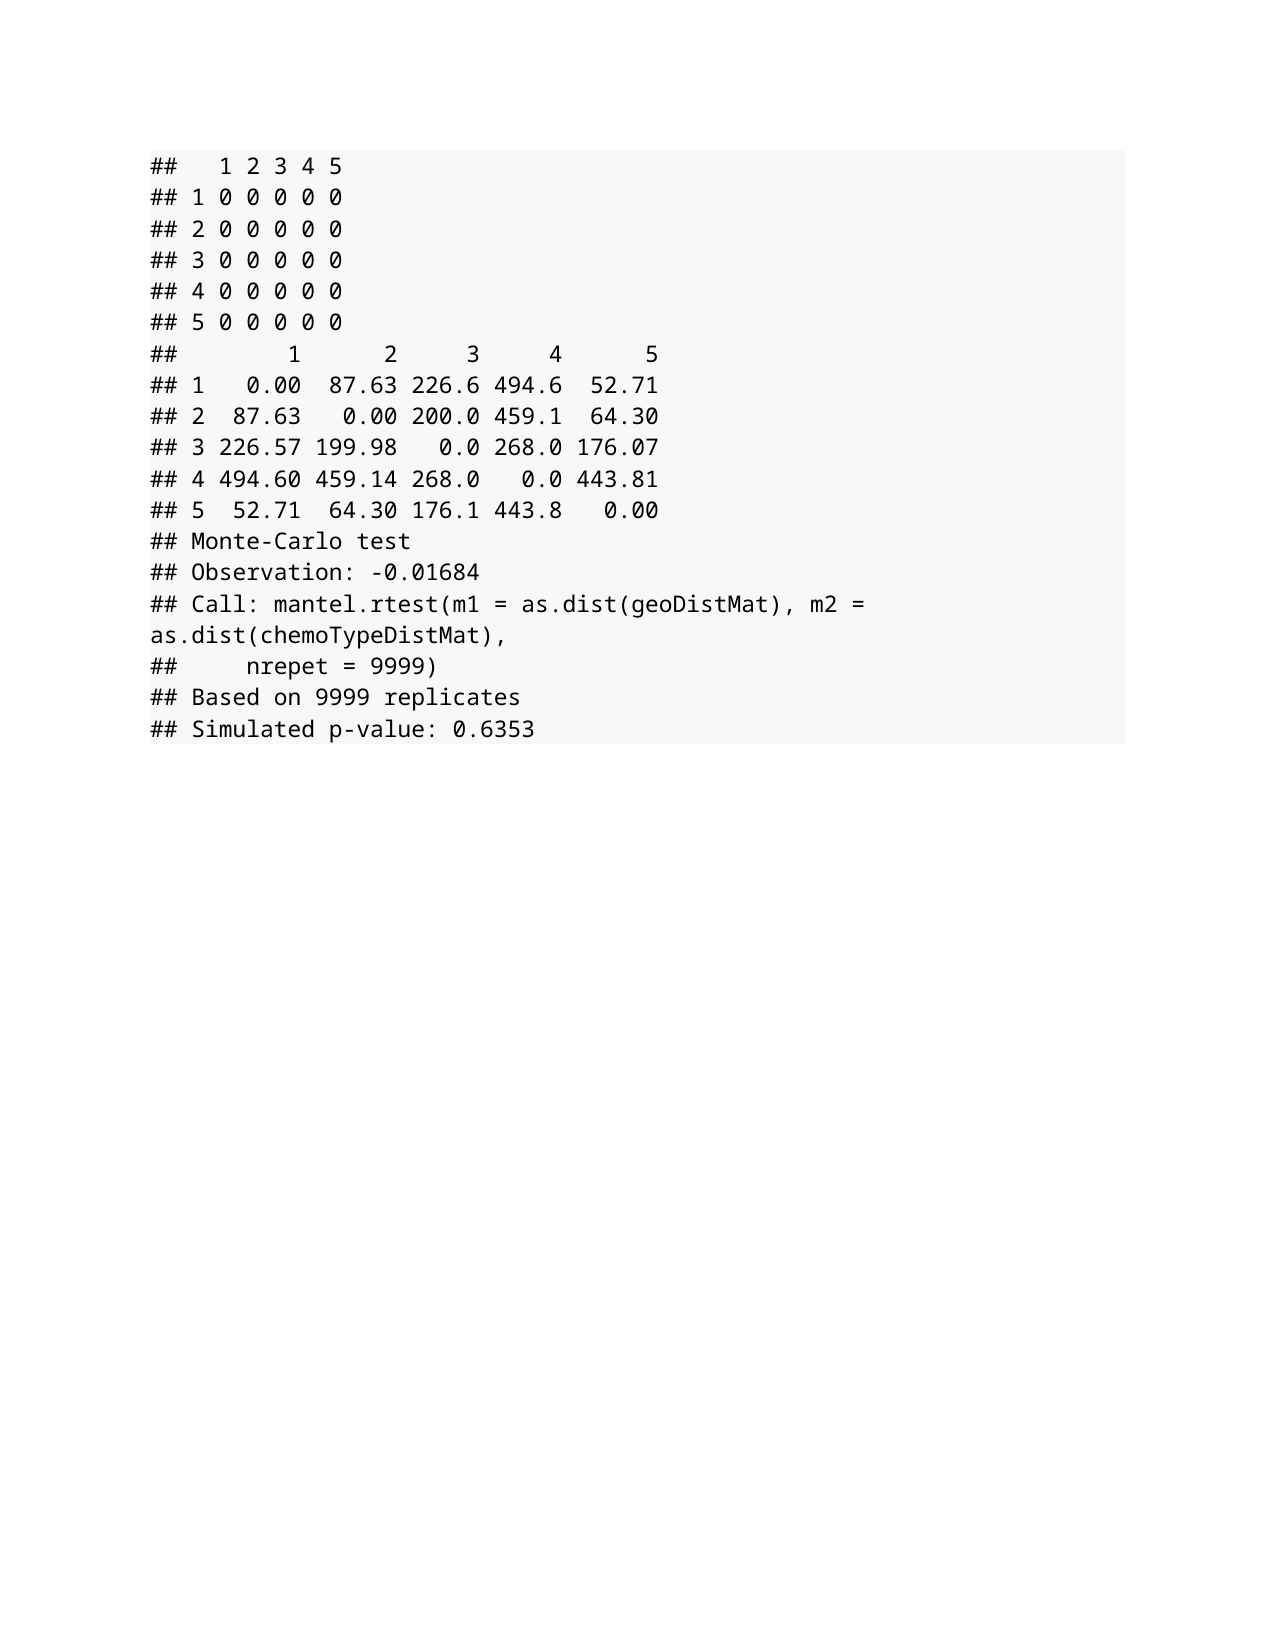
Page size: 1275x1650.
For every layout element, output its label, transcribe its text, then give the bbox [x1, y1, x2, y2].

text ## 1 2 3 4 5 ## 1 0 0 0 0 0 ## 2 0 0 0 0 0 ## 3 0 0 0 0 0 ## 4 0 0 0 0 0 ## 5 0 0 0 0 0 ## 1 2 3 4 5 ## 1 0.00 87.63 226.6 494.6 52.71 ## 2 87.63 0.00 200.0 459.1 64.30 ## 3 226.57 199.98 0.0 268.0 176.07 ## 4 494.60 459.14 268.0 0.0 443.81 ## 5 52.71 64.30 176.1 443.8 0.00 ## Monte-Carlo test ## Observation: -0.01684 ## Call: mantel.rtest(m1 = as.dist(geoDistMat), m2 = as.dist(chemoTypeDistMat), ## nrepet = 9999) ## Based on 9999 replicates ## Simulated p-value: 0.6353 [150, 150, 1125, 744]
